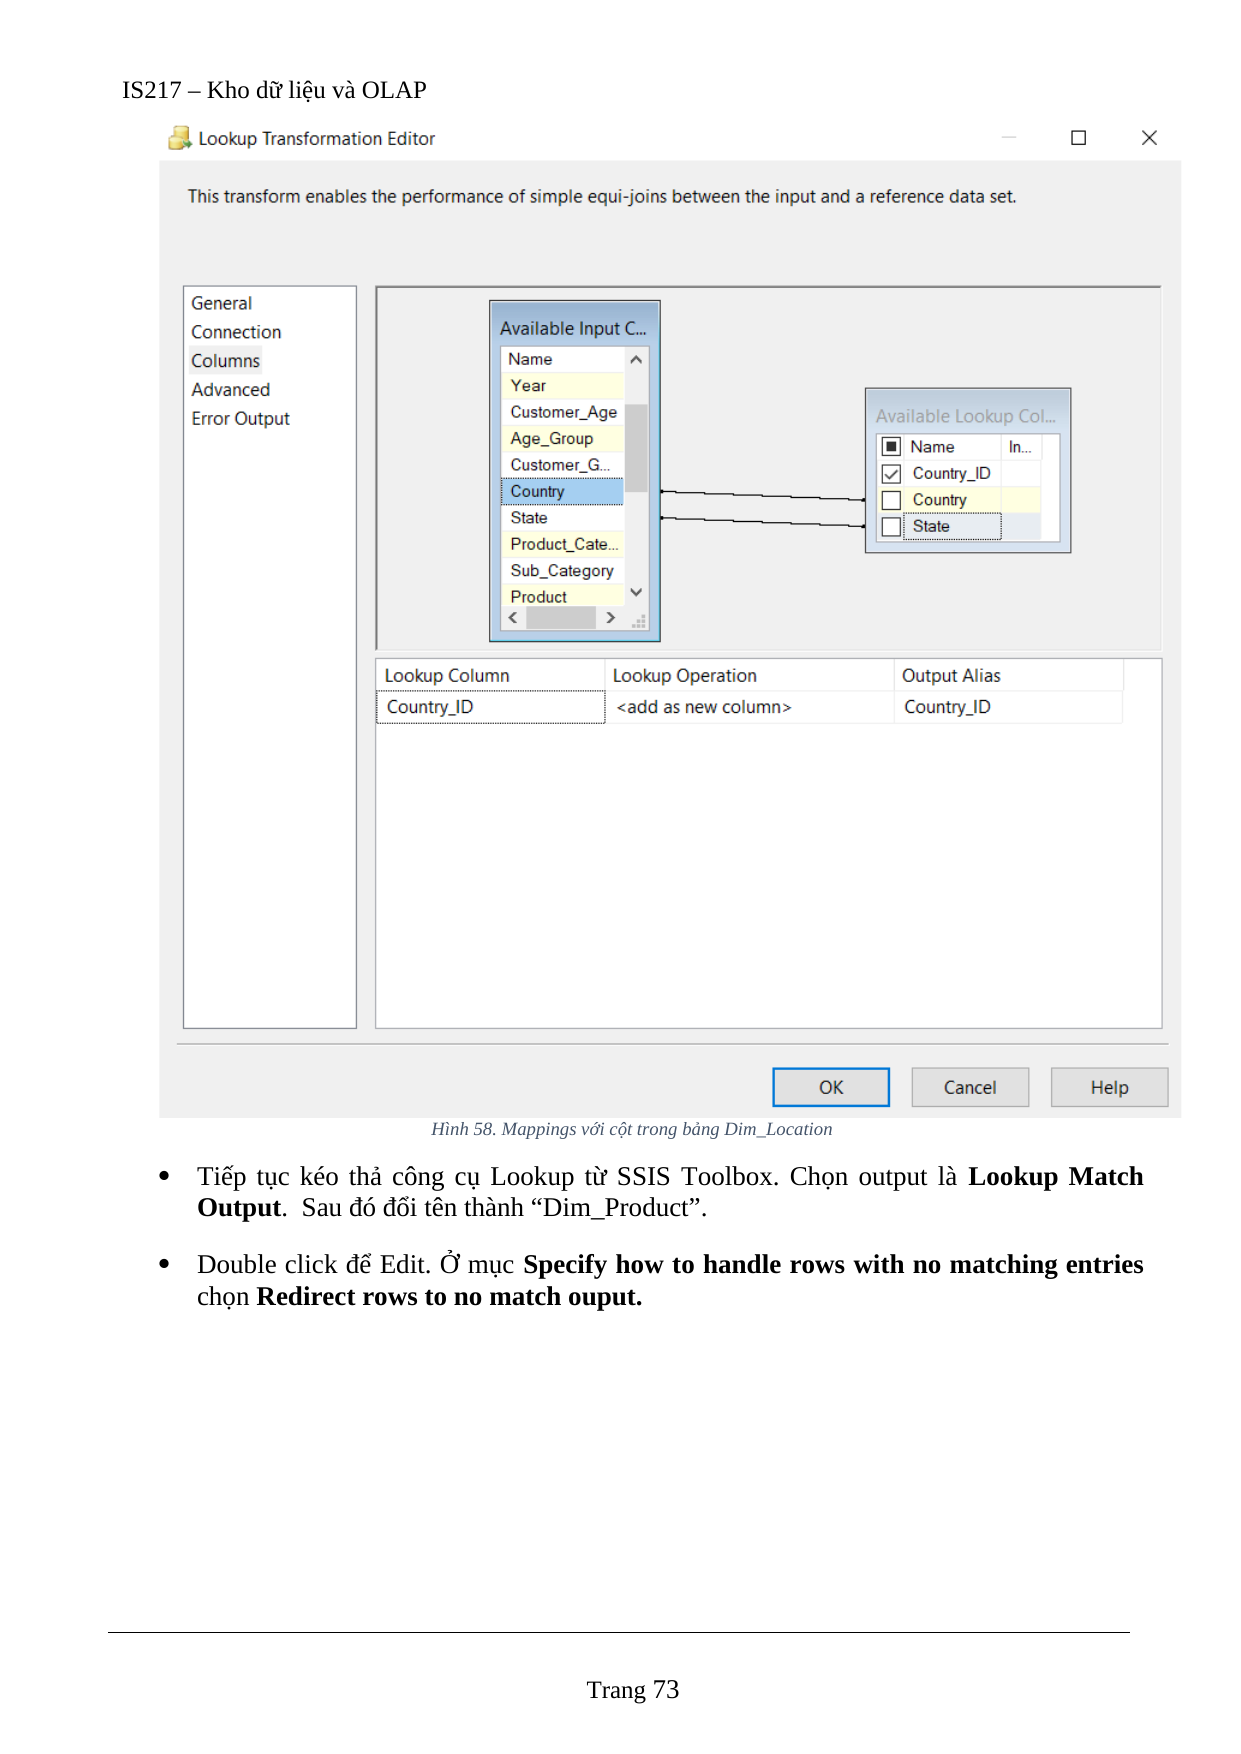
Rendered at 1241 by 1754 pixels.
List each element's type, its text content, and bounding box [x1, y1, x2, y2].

list Double click để Edit. Ở mục Specify how to handle rows with no matching entries chọn Redirect rows to no match ouput. [159, 1248, 1144, 1311]
picture [159, 121, 1182, 1118]
list Tiếp tục kéo thả công cụ Lookup từ SSIS Toolbox. Chọn output là Lookup Match Output. Sau đó đổi tên thành “Dim_Product”. [159, 1160, 1144, 1222]
text Hình 58. Mappings với cột trong bảng Dim_Location [122, 1117, 1144, 1139]
